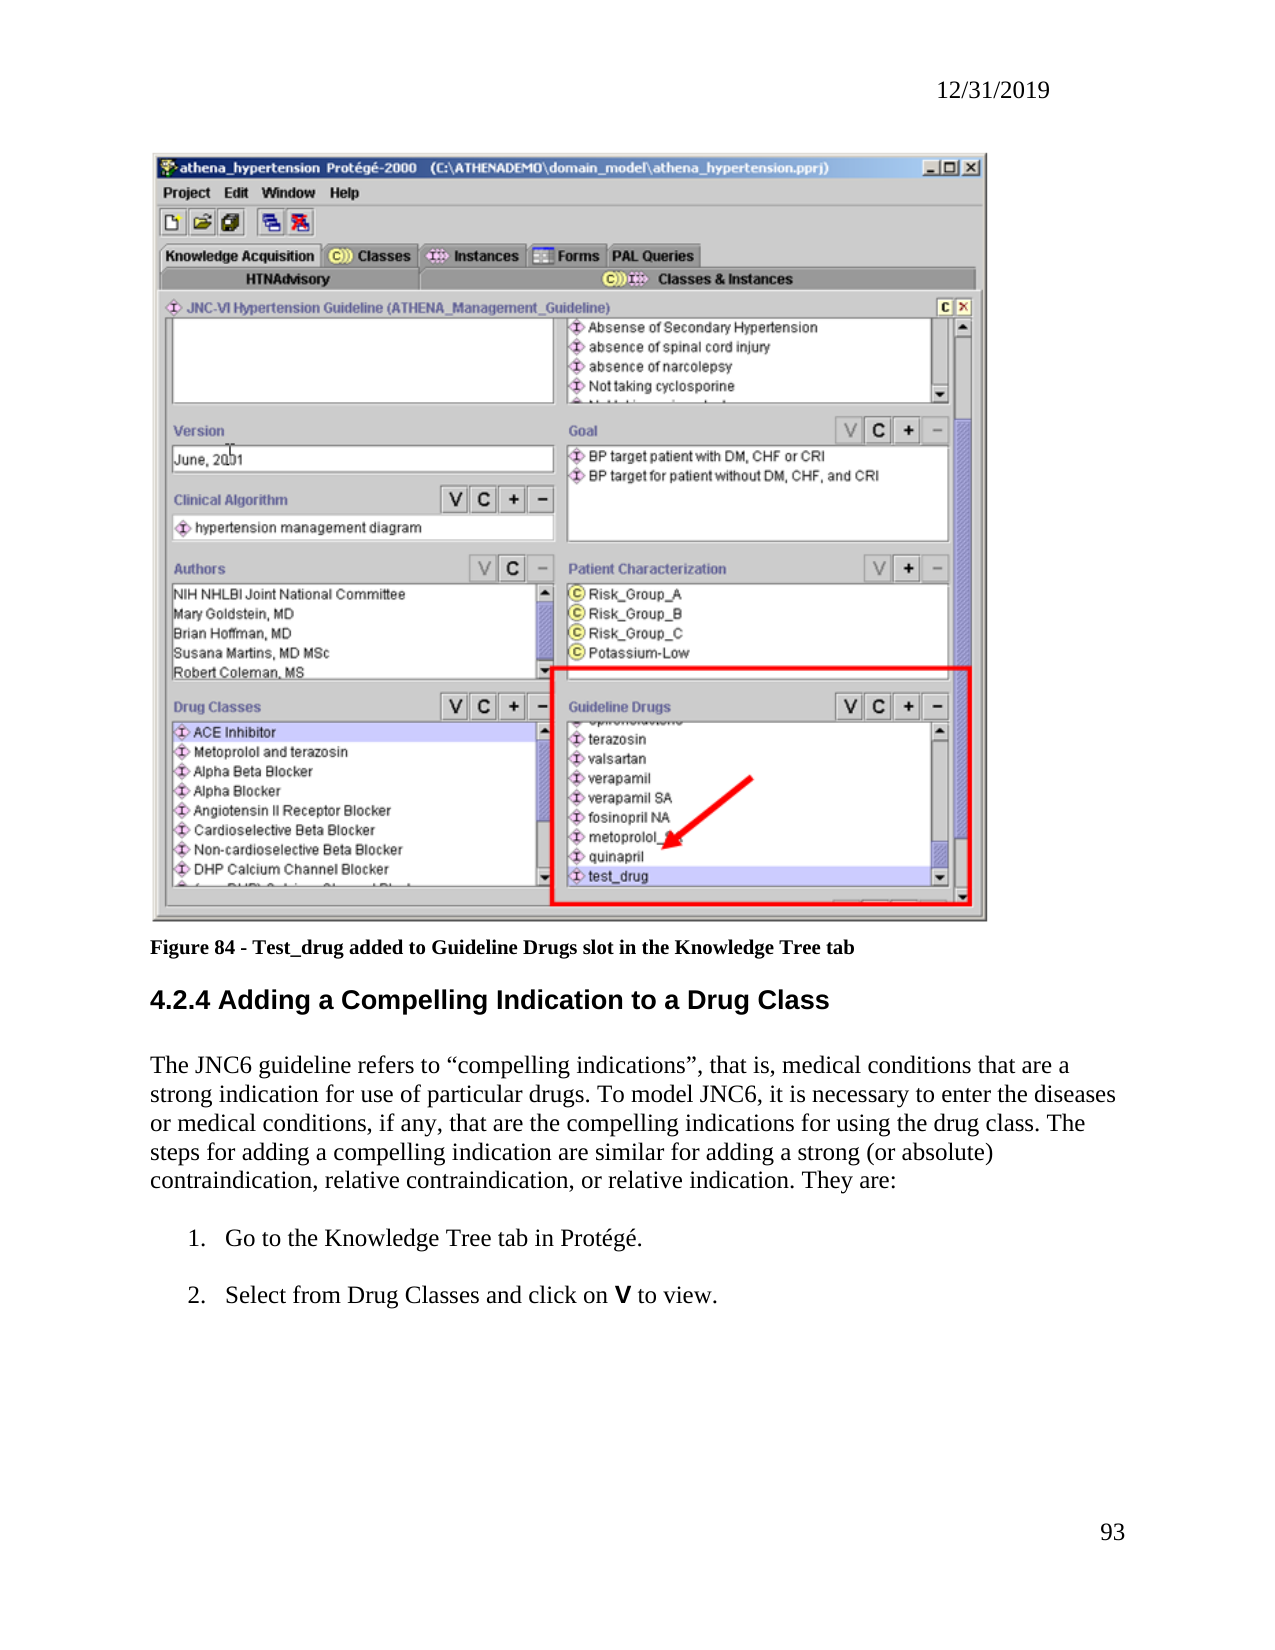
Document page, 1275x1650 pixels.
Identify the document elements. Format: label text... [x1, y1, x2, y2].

list Select from Drug Classes and click on V to view. [187, 1280, 1125, 1309]
list Go to the Knowledge Tree tab in Protégé. [187, 1223, 1125, 1252]
subtitle ​4.2.4​ Adding a Compelling Indication to a Drug Class [150, 984, 1125, 1015]
picture [150, 150, 990, 923]
text Figure 84 - Test_drug added to Guideline Drugs slot in the Knowledge Tree tab [150, 935, 1125, 959]
text The JNC6 guideline refers to “compelling indications”, that is, medical conditions that are a strong indication for use of particular drugs. To model JNC6, it is necessary to enter the diseases or medical conditions, if any, that are the compelling indications for using the drug class. The steps for adding a compelling indication are similar for adding a strong (or absolute) contraindication, relative contraindication, or relative indication. They are: [150, 1050, 1125, 1194]
